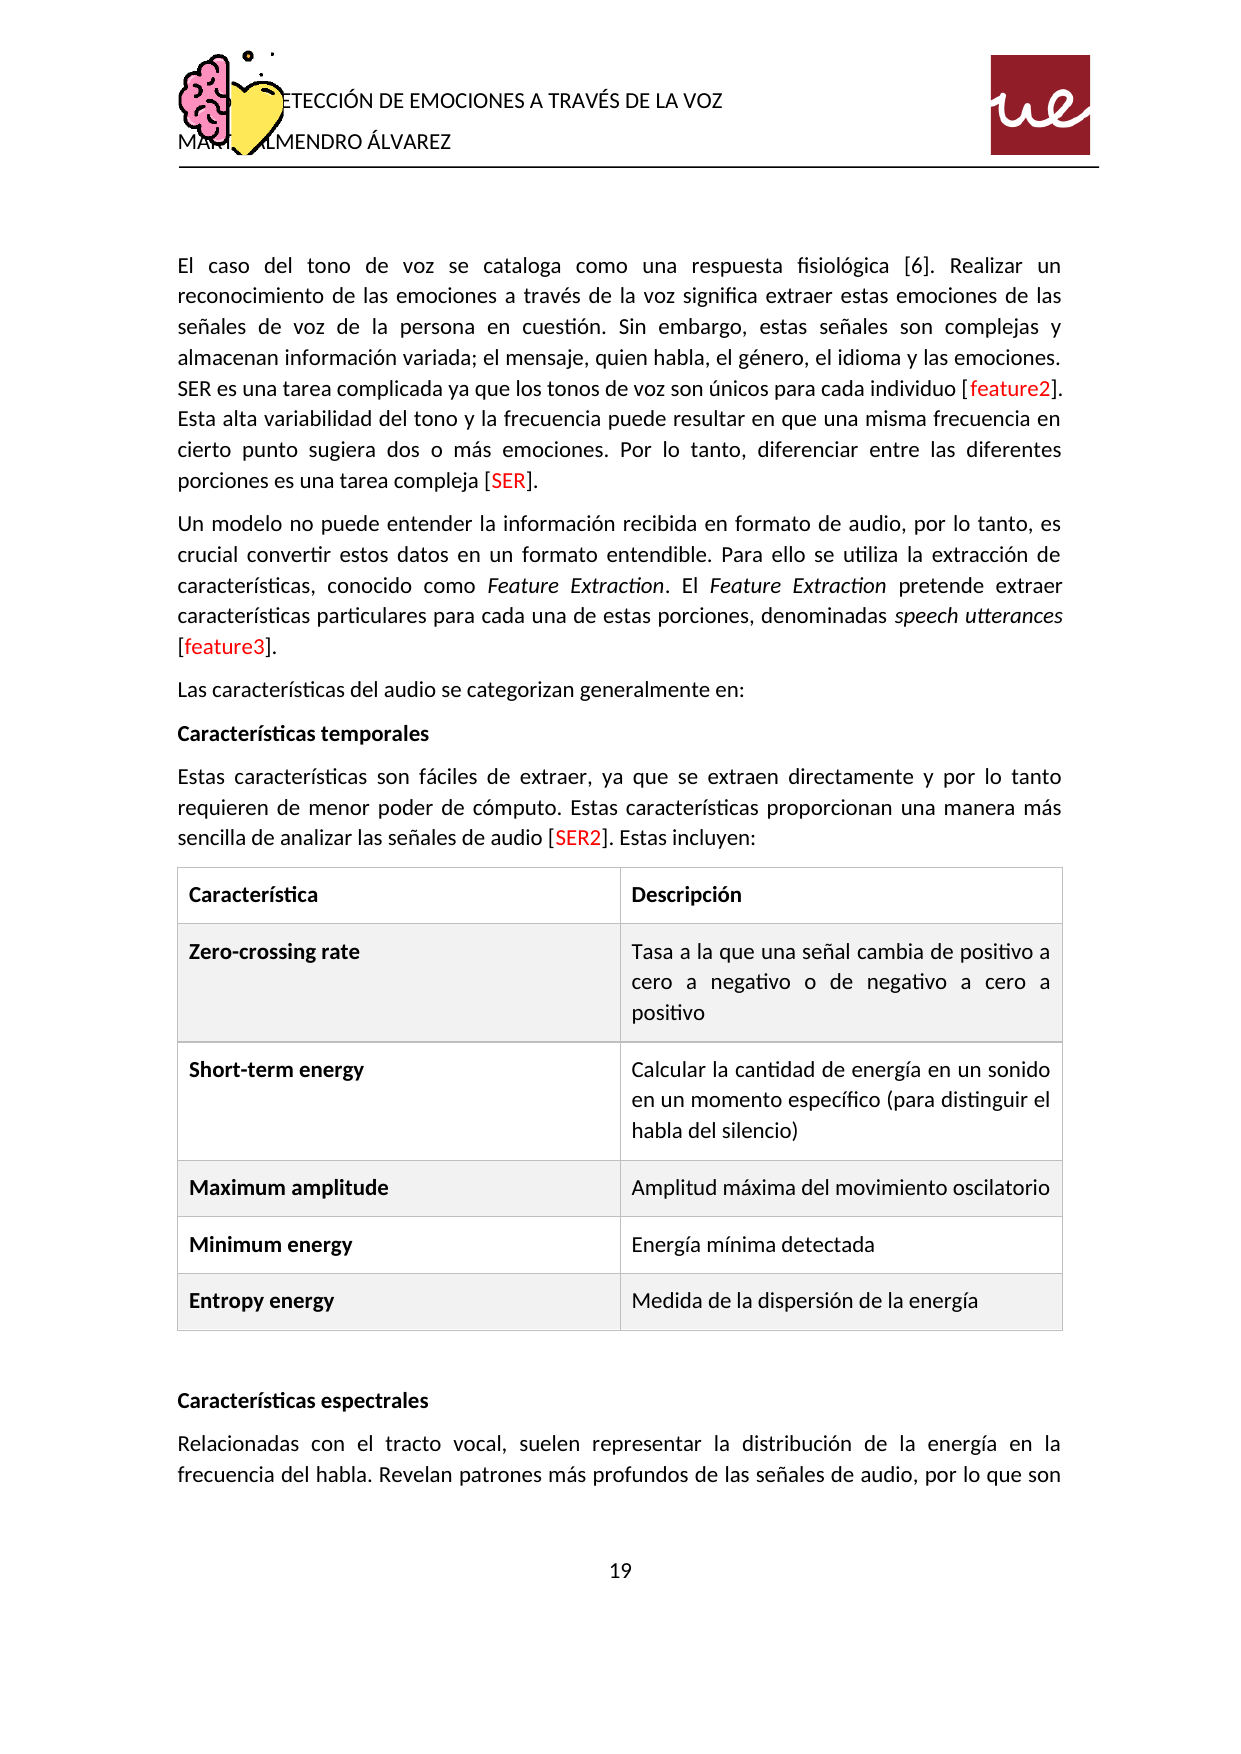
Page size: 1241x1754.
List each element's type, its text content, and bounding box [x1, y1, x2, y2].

table_cell Minimum energy [178, 1217, 620, 1273]
text Las características del audio se categorizan generalmente en: [177, 675, 1063, 703]
table_cell Entropy energy [178, 1274, 620, 1329]
table_cell Amplitud máxima del movimiento oscilatorio [621, 1161, 1062, 1216]
picture [990, 55, 1091, 155]
text Un modelo no puede entender la información recibida en formato de audio, por lo tanto, es crucial convertir estos datos en un formato entendible. Para ello se utiliza la extracción de características, conocido como Feature Extraction. El Feature Extraction pretende extraer características particulares para cada una de estas porciones, denominadas speech utterances [feature3]. [177, 509, 1063, 660]
text Características temporales [177, 719, 1063, 747]
picture [177, 50, 284, 154]
table_cell Calcular la cantidad de energía en un sonido en un momento específico (para distinguir el habla del silencio) [621, 1043, 1062, 1159]
table_cell Energía mínima detectada [621, 1217, 1062, 1273]
text Características espectrales [177, 1386, 1063, 1414]
table_cell Short-term energy [178, 1043, 620, 1159]
text El caso del tono de voz se cataloga como una respuesta fisiológica [6]. Realizar un reconocimiento de las emociones a través de la voz significa extraer estas emociones de las señales de voz de la persona en cuestión. Sin embargo, estas señales son complejas y almacenan información variada; el mensaje, quien habla, el género, el idioma y las emociones. SER es una tarea complicada ya que los tonos de voz son únicos para cada individuo [feature2]. Esta alta variabilidad del tono y la frecuencia puede resultar en que una misma frecuencia en cierto punto sugiera dos o más emociones. Por lo tanto, diferenciar entre las diferentes porciones es una tarea compleja [SER]. [177, 251, 1063, 494]
table_header Descripción [621, 868, 1062, 923]
table_header Característica [178, 868, 620, 923]
table_cell Zero-crossing rate [178, 924, 620, 1041]
table_cell Tasa a la que una señal cambia de positivo a cero a negativo o de negativo a cero a positivo [621, 924, 1062, 1041]
table_cell Medida de la dispersión de la energía [621, 1274, 1062, 1329]
table_cell Maximum amplitude [178, 1161, 620, 1216]
text Estas características son fáciles de extraer, ya que se extraen directamente y por lo tanto requieren de menor poder de cómputo. Estas características proporcionan una manera más sencilla de analizar las señales de audio [SER2]. Estas incluyen: [177, 762, 1063, 851]
